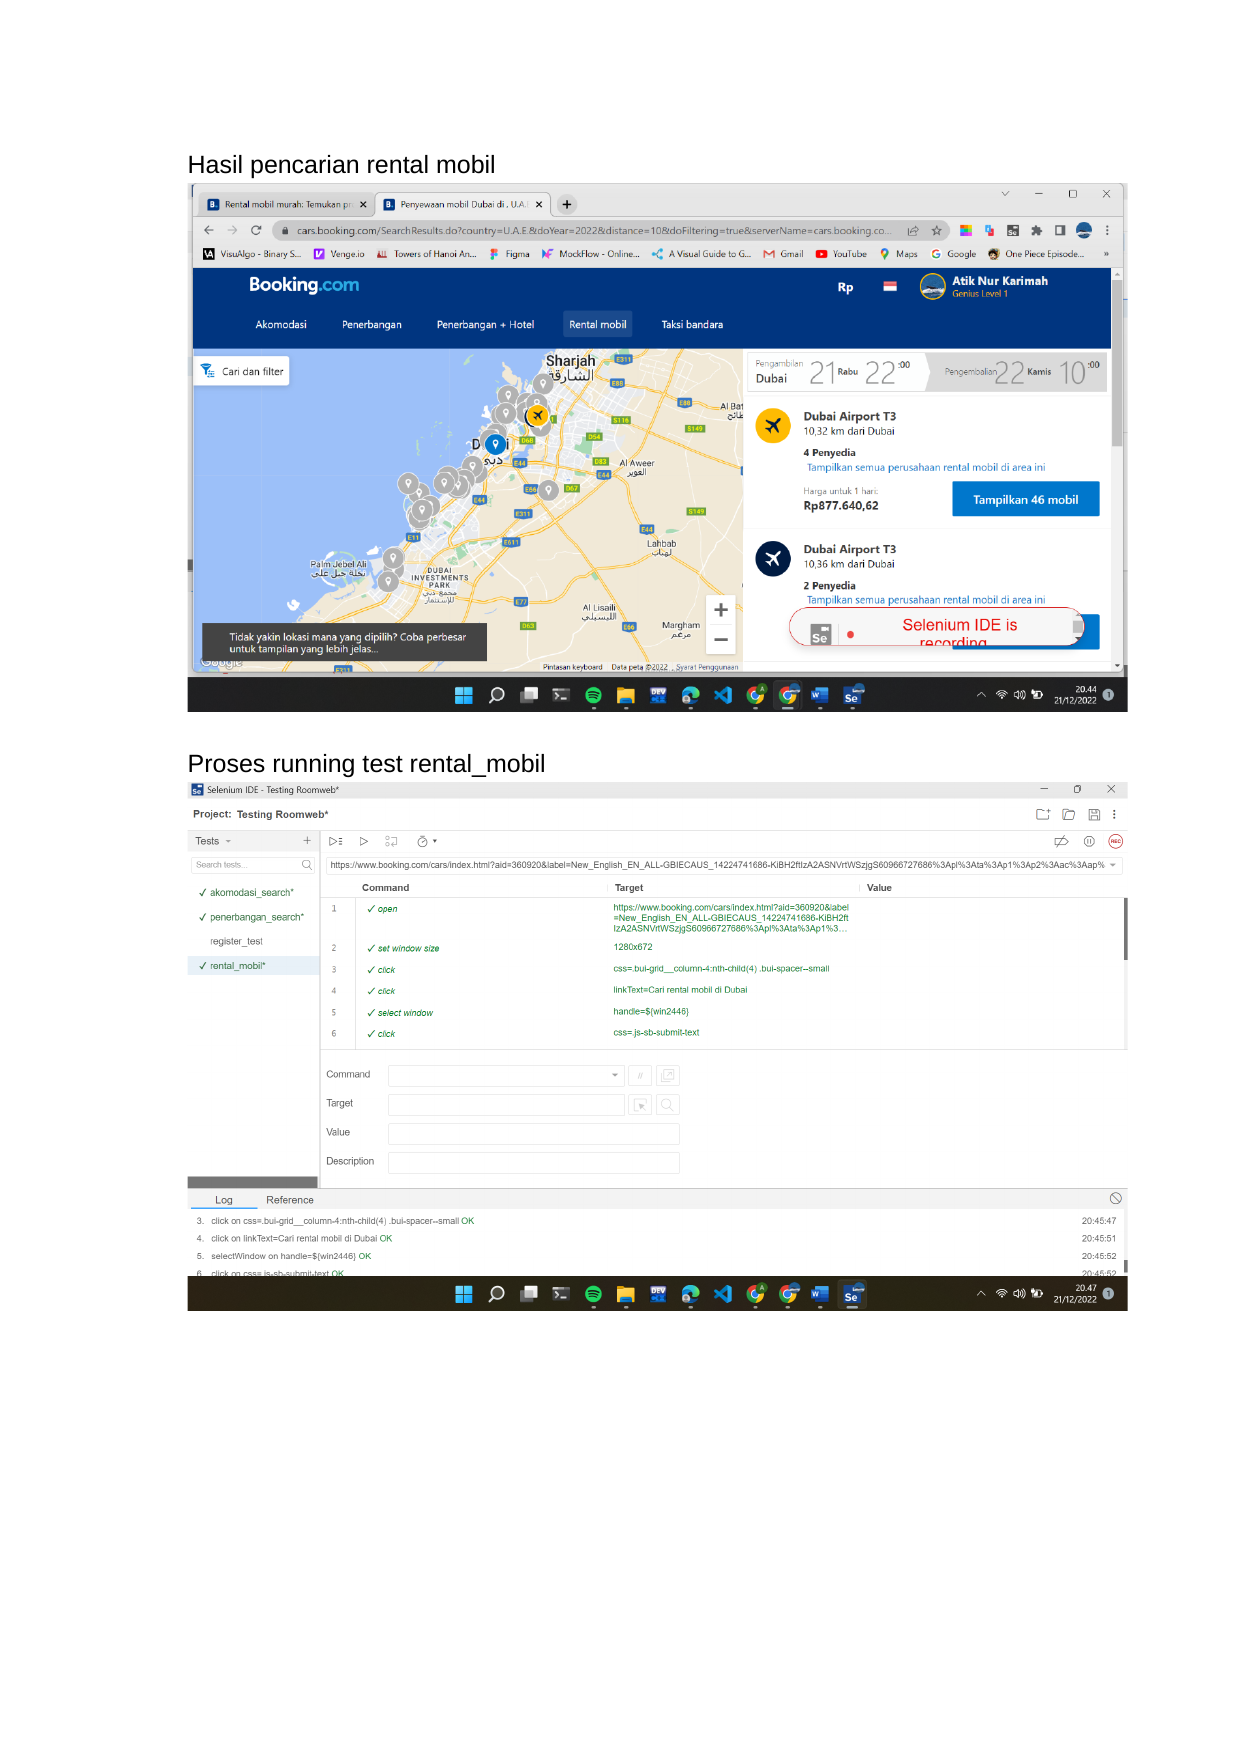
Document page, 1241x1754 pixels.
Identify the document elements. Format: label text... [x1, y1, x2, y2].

picture [187, 782, 1128, 1311]
picture [187, 183, 1128, 712]
list Hasil pencarian rental mobil [187, 150, 1090, 179]
list Proses running test rental_mobil [187, 749, 1090, 778]
